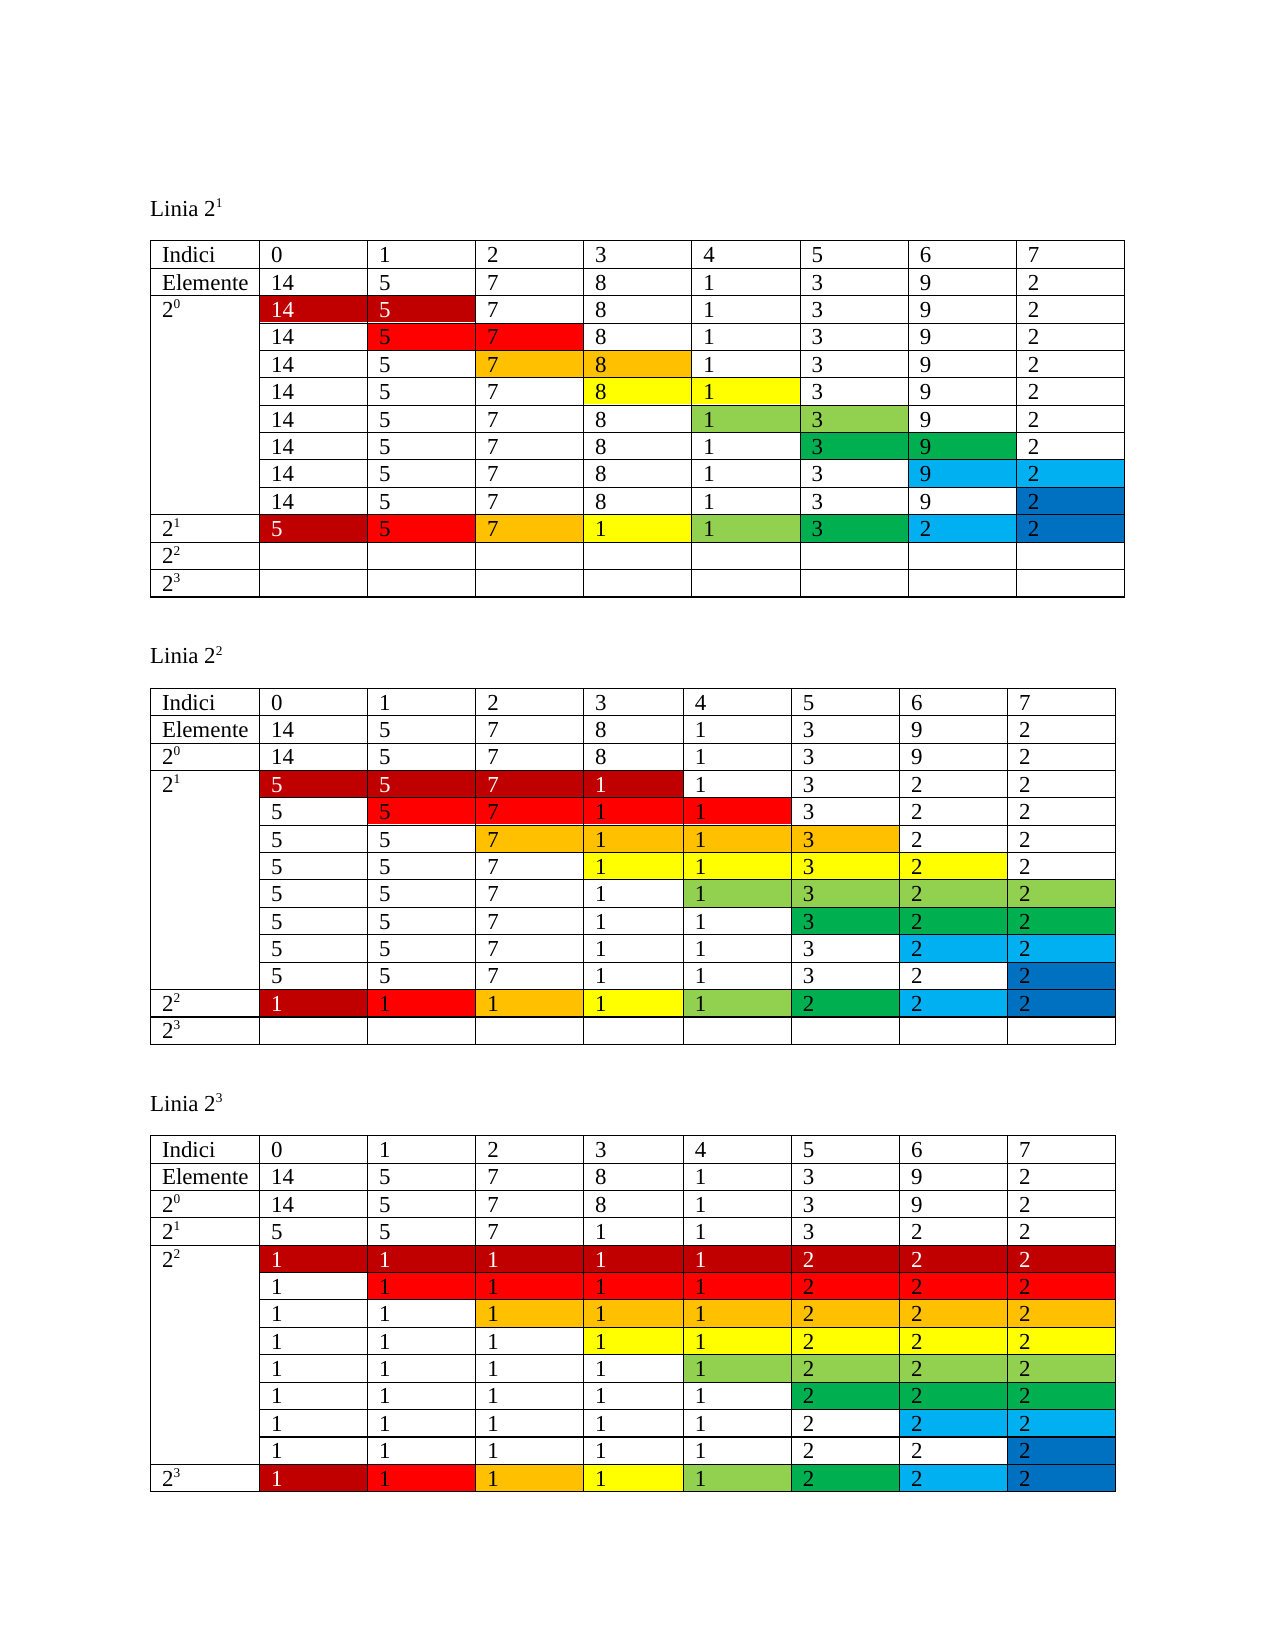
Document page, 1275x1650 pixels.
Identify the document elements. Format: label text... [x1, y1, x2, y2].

table_cell 3 [792, 908, 899, 934]
table_cell 3 [792, 935, 899, 962]
table_cell 1 [584, 771, 683, 797]
table_cell 1 [368, 1438, 475, 1464]
table_cell 1 [476, 1465, 583, 1491]
table_cell 2 [900, 963, 1007, 989]
table_header 6 [909, 241, 1016, 268]
table_cell 14 [260, 744, 367, 770]
table_cell 1 [584, 963, 683, 989]
table_cell [684, 1018, 791, 1044]
table_cell 1 [476, 1300, 583, 1327]
table_cell 14 [260, 324, 367, 350]
table_header 3 [584, 241, 691, 268]
table_header Indici [151, 1136, 259, 1162]
table_cell [368, 1018, 475, 1044]
table_cell 3 [792, 798, 899, 824]
table_cell 2 [1008, 1383, 1115, 1409]
table_cell 3 [801, 269, 908, 295]
table_cell 1 [584, 1300, 683, 1327]
table_cell 1 [584, 1218, 683, 1244]
table_cell 2 [792, 1328, 899, 1354]
table_cell [476, 543, 583, 569]
table_header 2 [476, 1136, 583, 1162]
table_cell 1 [476, 1273, 583, 1299]
table_header Indici [151, 689, 259, 715]
table_cell 2 [1008, 771, 1115, 797]
table_header 0 [260, 689, 367, 715]
table_cell 2 [900, 853, 1007, 879]
table_cell 7 [476, 826, 583, 852]
table_header 7 [1008, 689, 1115, 715]
table_cell 3 [801, 488, 908, 514]
table_cell 1 [684, 1164, 791, 1190]
table_cell 5 [368, 515, 475, 542]
table_cell 5 [368, 406, 475, 432]
table_cell [476, 1018, 583, 1044]
table_header 3 [584, 689, 683, 715]
table_cell 1 [584, 1328, 683, 1354]
table_cell 7 [476, 798, 583, 824]
table_cell 9 [909, 433, 1016, 459]
table_header 4 [684, 689, 791, 715]
table_cell 3 [792, 744, 899, 770]
table_cell 2 [792, 990, 899, 1016]
table_cell [368, 570, 475, 596]
table_cell 3 [801, 406, 908, 432]
table_cell 1 [584, 1355, 683, 1382]
table_cell 3 [801, 460, 908, 487]
table_cell 1 [692, 406, 800, 432]
table_cell 2 [1008, 1273, 1115, 1299]
table_cell 5 [260, 880, 367, 907]
table_cell 14 [260, 378, 367, 404]
table_cell 3 [801, 378, 908, 404]
table_cell 9 [909, 378, 1016, 404]
table_cell 2 [1017, 324, 1124, 350]
table_cell 14 [260, 406, 367, 432]
table_cell 2 [900, 826, 1007, 852]
table_cell [260, 1018, 367, 1044]
table_cell 7 [476, 351, 583, 377]
table_cell 1 [260, 1246, 367, 1272]
table_cell 5 [368, 1191, 475, 1217]
table_cell 1 [584, 826, 683, 852]
table_cell 1 [260, 1465, 367, 1491]
table_cell 2 [1008, 853, 1115, 879]
table_cell 2 [1008, 826, 1115, 852]
table_cell 5 [368, 433, 475, 459]
table_cell 1 [584, 1438, 683, 1464]
table_cell 1 [692, 488, 800, 514]
table_cell 5 [368, 488, 475, 514]
table_header 2 [476, 241, 583, 268]
table_cell 23 [151, 570, 259, 596]
table_cell 2 [1017, 488, 1124, 514]
table_cell Elemente [151, 1164, 259, 1190]
table_cell 7 [476, 771, 583, 797]
table_cell 5 [260, 908, 367, 934]
table_header Indici [151, 241, 259, 268]
table_cell 1 [684, 716, 791, 742]
table_cell 5 [260, 935, 367, 962]
table_cell 9 [900, 744, 1007, 770]
table_cell 21 [151, 515, 259, 542]
table_cell 1 [684, 771, 791, 797]
table_cell 2 [792, 1355, 899, 1382]
text Linia 23 [150, 1090, 1125, 1116]
table_cell 2 [1008, 716, 1115, 742]
table_cell 7 [476, 324, 583, 350]
table_cell 1 [476, 1355, 583, 1382]
table_cell 14 [260, 296, 367, 322]
table_cell 7 [476, 853, 583, 879]
table_cell 2 [1008, 798, 1115, 824]
table_cell Elemente [151, 269, 259, 295]
table_cell [692, 543, 800, 569]
table_cell 9 [900, 1164, 1007, 1190]
table_header 6 [900, 1136, 1007, 1162]
table_cell 8 [584, 1164, 683, 1190]
table_cell [584, 570, 691, 596]
table_cell 8 [584, 1191, 683, 1217]
table_cell 8 [584, 716, 683, 742]
table_cell 2 [1017, 296, 1124, 322]
table_cell [584, 1018, 683, 1044]
table_cell 14 [260, 488, 367, 514]
table_cell 2 [1017, 515, 1124, 542]
table_cell 2 [1008, 744, 1115, 770]
table_cell 2 [1017, 269, 1124, 295]
table_cell 7 [476, 1218, 583, 1244]
table_cell 1 [476, 1328, 583, 1354]
table_cell 1 [684, 880, 791, 907]
table_cell 14 [260, 460, 367, 487]
table_cell 8 [584, 324, 691, 350]
table_header 5 [801, 241, 908, 268]
table_cell 7 [476, 880, 583, 907]
table_cell 7 [476, 744, 583, 770]
table_cell 2 [1008, 1438, 1115, 1464]
table_cell 1 [692, 433, 800, 459]
table_cell 1 [684, 798, 791, 824]
table_header 0 [260, 241, 367, 268]
table_cell 1 [368, 1465, 475, 1491]
table_cell 5 [260, 826, 367, 852]
table_cell 2 [900, 771, 1007, 797]
table_cell 22 [151, 990, 259, 1016]
table_cell [260, 570, 367, 596]
table_cell 7 [476, 296, 583, 322]
table_cell 5 [368, 771, 475, 797]
table_cell 5 [368, 1218, 475, 1244]
table_cell 1 [584, 1383, 683, 1409]
table_cell 2 [1008, 880, 1115, 907]
table_cell 5 [368, 963, 475, 989]
table_cell 2 [1008, 1410, 1115, 1436]
table_cell 3 [792, 826, 899, 852]
table_cell 1 [260, 1328, 367, 1354]
table_cell 2 [1008, 1300, 1115, 1327]
table_cell 3 [792, 1218, 899, 1244]
table_cell 1 [260, 1410, 367, 1436]
table_cell 1 [368, 1246, 475, 1272]
table_cell 1 [684, 1438, 791, 1464]
table_cell 9 [909, 269, 1016, 295]
text Linia 22 [150, 642, 1125, 669]
table_cell 2 [900, 1328, 1007, 1354]
table_cell 1 [684, 1273, 791, 1299]
table_cell 2 [792, 1438, 899, 1464]
table_cell 2 [792, 1300, 899, 1327]
table_cell 7 [476, 488, 583, 514]
table_cell 9 [900, 716, 1007, 742]
table_cell 1 [584, 853, 683, 879]
table_cell 1 [368, 1273, 475, 1299]
table_cell 1 [684, 1355, 791, 1382]
table_cell 8 [584, 351, 691, 377]
table_cell 5 [368, 853, 475, 879]
table_cell 2 [792, 1246, 899, 1272]
table_cell 5 [368, 269, 475, 295]
table_cell 1 [684, 1465, 791, 1491]
table_cell 7 [476, 716, 583, 742]
table_cell 22 [151, 1246, 259, 1464]
table_cell 7 [476, 908, 583, 934]
table_cell 1 [260, 1355, 367, 1382]
table_cell 1 [584, 990, 683, 1016]
table_cell 2 [1008, 1355, 1115, 1382]
table_cell 1 [584, 1410, 683, 1436]
table_cell [260, 543, 367, 569]
table_cell 8 [584, 378, 691, 404]
table_cell 22 [151, 543, 259, 569]
table_header 5 [792, 689, 899, 715]
table_cell 9 [909, 460, 1016, 487]
table_cell 8 [584, 433, 691, 459]
table_cell 1 [684, 1300, 791, 1327]
table_cell 1 [476, 1438, 583, 1464]
table_cell 9 [909, 324, 1016, 350]
table_header 6 [900, 689, 1007, 715]
table_cell 2 [900, 1246, 1007, 1272]
table_cell 1 [692, 324, 800, 350]
table_cell 1 [476, 1246, 583, 1272]
table_cell 2 [792, 1410, 899, 1436]
table_cell [476, 570, 583, 596]
table_cell 2 [1008, 935, 1115, 962]
table_cell 3 [801, 296, 908, 322]
table_cell 1 [368, 1328, 475, 1354]
table_cell [692, 570, 800, 596]
table_cell 3 [801, 433, 908, 459]
table_cell [368, 543, 475, 569]
table_cell 2 [900, 1355, 1007, 1382]
table_cell 1 [684, 744, 791, 770]
table_cell 1 [692, 515, 800, 542]
table_cell 9 [909, 406, 1016, 432]
table_cell 2 [900, 1465, 1007, 1491]
table_cell 8 [584, 296, 691, 322]
table_cell 1 [584, 880, 683, 907]
table_cell 5 [260, 515, 367, 542]
table_cell [801, 570, 908, 596]
table_cell 3 [792, 1191, 899, 1217]
table_cell 5 [260, 853, 367, 879]
table_header 4 [692, 241, 800, 268]
table_cell 1 [684, 1328, 791, 1354]
table_header 1 [368, 1136, 475, 1162]
table_cell 1 [368, 1383, 475, 1409]
table_cell 8 [584, 460, 691, 487]
table_header 1 [368, 689, 475, 715]
table_cell 3 [792, 963, 899, 989]
table_cell 20 [151, 296, 259, 514]
table_cell 21 [151, 1218, 259, 1244]
table_cell 1 [584, 908, 683, 934]
table_cell 8 [584, 406, 691, 432]
table_cell 14 [260, 716, 367, 742]
table_cell 1 [584, 935, 683, 962]
table_cell 8 [584, 488, 691, 514]
table_cell [909, 543, 1016, 569]
table_cell 5 [368, 716, 475, 742]
text Linia 21 [150, 195, 1125, 221]
table_cell [792, 1018, 899, 1044]
table_cell 2 [1017, 351, 1124, 377]
table_cell 2 [900, 1273, 1007, 1299]
table_cell 1 [684, 908, 791, 934]
table_cell 1 [368, 1300, 475, 1327]
table_cell 14 [260, 351, 367, 377]
table_cell 2 [1008, 1465, 1115, 1491]
table_cell 2 [1017, 406, 1124, 432]
table_cell [1017, 570, 1124, 596]
table_cell 7 [476, 515, 583, 542]
table_cell 2 [1008, 1328, 1115, 1354]
table_cell 20 [151, 744, 259, 770]
table_cell 1 [684, 1246, 791, 1272]
table_cell 2 [900, 798, 1007, 824]
table_cell 14 [260, 433, 367, 459]
table_cell 1 [584, 1273, 683, 1299]
table_cell 7 [476, 460, 583, 487]
table_header 5 [792, 1136, 899, 1162]
table_cell 1 [476, 1410, 583, 1436]
table_cell 2 [792, 1465, 899, 1491]
table_cell 9 [909, 296, 1016, 322]
table_cell 2 [1017, 433, 1124, 459]
table_header 2 [476, 689, 583, 715]
table_cell 1 [684, 990, 791, 1016]
table_cell 3 [801, 351, 908, 377]
table_cell 7 [476, 433, 583, 459]
table_cell 8 [584, 269, 691, 295]
table_cell 1 [584, 515, 691, 542]
table_cell [584, 543, 691, 569]
table_cell 1 [692, 269, 800, 295]
table_header 0 [260, 1136, 367, 1162]
table_cell Elemente [151, 716, 259, 742]
table_cell 9 [900, 1191, 1007, 1217]
table_cell 14 [260, 269, 367, 295]
table_cell 1 [692, 296, 800, 322]
table_cell 5 [368, 908, 475, 934]
table_cell 1 [476, 1383, 583, 1409]
table_cell 1 [260, 1273, 367, 1299]
table_cell 3 [792, 880, 899, 907]
table_cell 1 [684, 1410, 791, 1436]
table_cell 3 [792, 853, 899, 879]
table_cell 3 [792, 716, 899, 742]
table_cell 9 [909, 351, 1016, 377]
table_cell 20 [151, 1191, 259, 1217]
table_cell 1 [584, 798, 683, 824]
table_cell 1 [260, 1438, 367, 1464]
table_cell 2 [1008, 963, 1115, 989]
table_cell 1 [260, 1383, 367, 1409]
table_header 7 [1017, 241, 1124, 268]
table_cell 2 [909, 515, 1016, 542]
table_cell 2 [900, 880, 1007, 907]
table_cell 1 [692, 460, 800, 487]
table_cell 2 [1008, 990, 1115, 1016]
table_cell 9 [909, 488, 1016, 514]
table_cell 7 [476, 1164, 583, 1190]
table_cell 14 [260, 1191, 367, 1217]
table_cell 1 [260, 1300, 367, 1327]
table_cell 8 [584, 744, 683, 770]
table_cell 2 [900, 990, 1007, 1016]
table_cell 1 [684, 1218, 791, 1244]
table_cell 1 [260, 990, 367, 1016]
table_cell 2 [900, 1218, 1007, 1244]
table_cell 2 [900, 1410, 1007, 1436]
table_header 7 [1008, 1136, 1115, 1162]
table_cell 2 [1008, 1218, 1115, 1244]
table_cell 5 [368, 378, 475, 404]
table_cell 2 [1008, 1246, 1115, 1272]
table_cell 3 [801, 324, 908, 350]
table_cell [909, 570, 1016, 596]
table_cell 5 [260, 963, 367, 989]
table_cell 1 [584, 1246, 683, 1272]
table_cell 2 [1008, 908, 1115, 934]
table_cell 1 [368, 1355, 475, 1382]
table_cell 2 [1008, 1191, 1115, 1217]
table_cell 7 [476, 406, 583, 432]
table_cell 7 [476, 963, 583, 989]
table_cell 1 [692, 351, 800, 377]
table_cell 7 [476, 269, 583, 295]
table_cell 1 [684, 1191, 791, 1217]
table_cell [1017, 543, 1124, 569]
table_cell 23 [151, 1465, 259, 1491]
table_cell 14 [260, 1164, 367, 1190]
table_cell 1 [476, 990, 583, 1016]
table_cell 5 [368, 935, 475, 962]
table_cell 1 [684, 826, 791, 852]
table_cell [1008, 1018, 1115, 1044]
table_cell 2 [792, 1383, 899, 1409]
table_cell 5 [368, 296, 475, 322]
table_cell 23 [151, 1018, 259, 1044]
table_cell 1 [684, 853, 791, 879]
table_cell 1 [584, 1465, 683, 1491]
table_cell 5 [260, 1218, 367, 1244]
table_cell 3 [792, 1164, 899, 1190]
table_header 4 [684, 1136, 791, 1162]
table_cell 1 [368, 1410, 475, 1436]
table_cell 2 [900, 1438, 1007, 1464]
table_cell 5 [260, 798, 367, 824]
table_cell 1 [368, 990, 475, 1016]
table_header 3 [584, 1136, 683, 1162]
table_cell 3 [792, 771, 899, 797]
table_cell 2 [900, 935, 1007, 962]
table_cell 2 [900, 1383, 1007, 1409]
table_cell 5 [368, 324, 475, 350]
table_cell 2 [1017, 460, 1124, 487]
table_header 1 [368, 241, 475, 268]
table_cell 21 [151, 771, 259, 989]
table_cell 7 [476, 935, 583, 962]
table_cell 1 [692, 378, 800, 404]
table_cell 1 [684, 935, 791, 962]
table_cell 5 [260, 771, 367, 797]
table_cell 1 [684, 1383, 791, 1409]
table_cell 5 [368, 880, 475, 907]
table_cell 7 [476, 378, 583, 404]
table_cell 5 [368, 460, 475, 487]
table_cell 1 [684, 963, 791, 989]
table_cell 5 [368, 826, 475, 852]
table_cell 2 [900, 1300, 1007, 1327]
table_cell [900, 1018, 1007, 1044]
table_cell [801, 543, 908, 569]
table_cell 5 [368, 744, 475, 770]
table_cell 2 [900, 908, 1007, 934]
table_cell 7 [476, 1191, 583, 1217]
table_cell 2 [1008, 1164, 1115, 1190]
table_cell 5 [368, 1164, 475, 1190]
table_cell 5 [368, 798, 475, 824]
table_cell 2 [792, 1273, 899, 1299]
table_cell 5 [368, 351, 475, 377]
table_cell 3 [801, 515, 908, 542]
table_cell 2 [1017, 378, 1124, 404]
